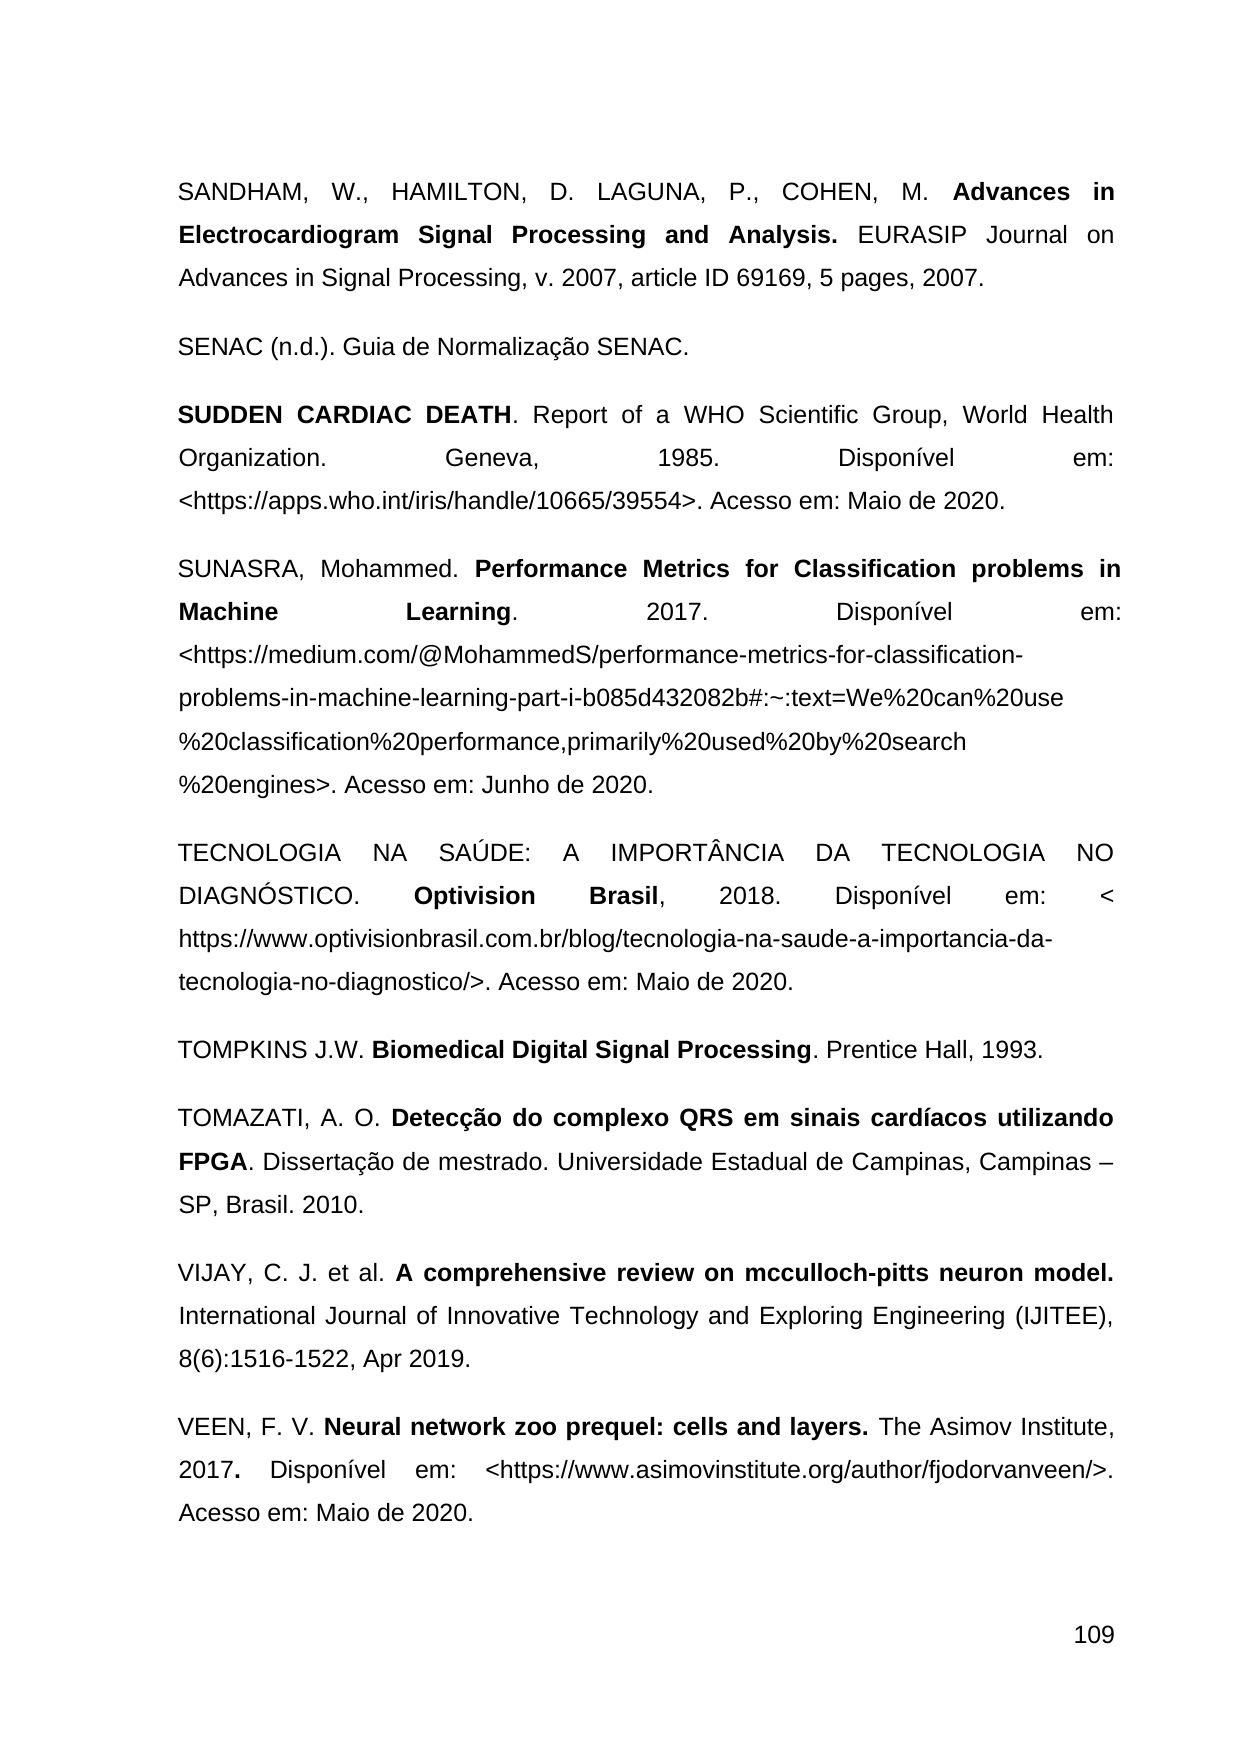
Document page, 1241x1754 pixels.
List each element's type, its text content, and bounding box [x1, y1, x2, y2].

text TOMPKINS J.W. Biomedical Digital Signal Processing. Prentice Hall, 1993. [177, 1035, 1115, 1064]
text SUNASRA, Mohammed. Performance Metrics for Classification problems in Machine Learning. 2017. Disponível em: <https://medium.com/@MohammedS/performance-metrics-for-classification-problems-in-machine-learning-part-i-b085d432082b#:~:text=We%20can%20use%20classification%20performance,primarily%20used%20by%20search%20engines>. Acesso em: Junho de 2020. [177, 554, 1122, 798]
text TOMAZATI, A. O. Detecção do complexo QRS em sinais cardíacos utilizando FPGA. Dissertação de mestrado. Universidade Estadual de Campinas, Campinas – SP, Brasil. 2010. [177, 1103, 1115, 1218]
text VIJAY, C. J. et al. A comprehensive review on mcculloch-pitts neuron model. International Journal of Innovative Technology and Exploring Engineering (IJITEE), 8(6):1516-1522, Apr 2019. [177, 1258, 1115, 1373]
text SANDHAM, W., HAMILTON, D. LAGUNA, P., COHEN, M. Advances in Electrocardiogram Signal Processing and Analysis. EURASIP Journal on Advances in Signal Processing, v. 2007, article ID 69169, 5 pages, 2007. [177, 177, 1115, 292]
text SUDDEN CARDIAC DEATH. Report of a WHO Scientific Group, World Health Organization. Geneva, 1985. Disponível em: <https://apps.who.int/iris/handle/10665/39554>. Acesso em: Maio de 2020. [177, 400, 1115, 515]
text TECNOLOGIA NA SAÚDE: A IMPORTÂNCIA DA TECNOLOGIA NO DIAGNÓSTICO. Optivision Brasil, 2018. Disponível em: < https://www.optivisionbrasil.com.br/blog/tecnologia-na-saude-a-importancia-da-tecnologia-no-diagnostico/>. Acesso em: Maio de 2020. [177, 838, 1115, 996]
text VEEN, F. V. Neural network zoo prequel: cells and layers. The Asimov Institute, 2017. Disponível em: <https://www.asimovinstitute.org/author/fjodorvanveen/>. Acesso em: Maio de 2020. [177, 1412, 1115, 1527]
text SENAC (n.d.). Guia de Normalização SENAC. [177, 332, 1115, 360]
